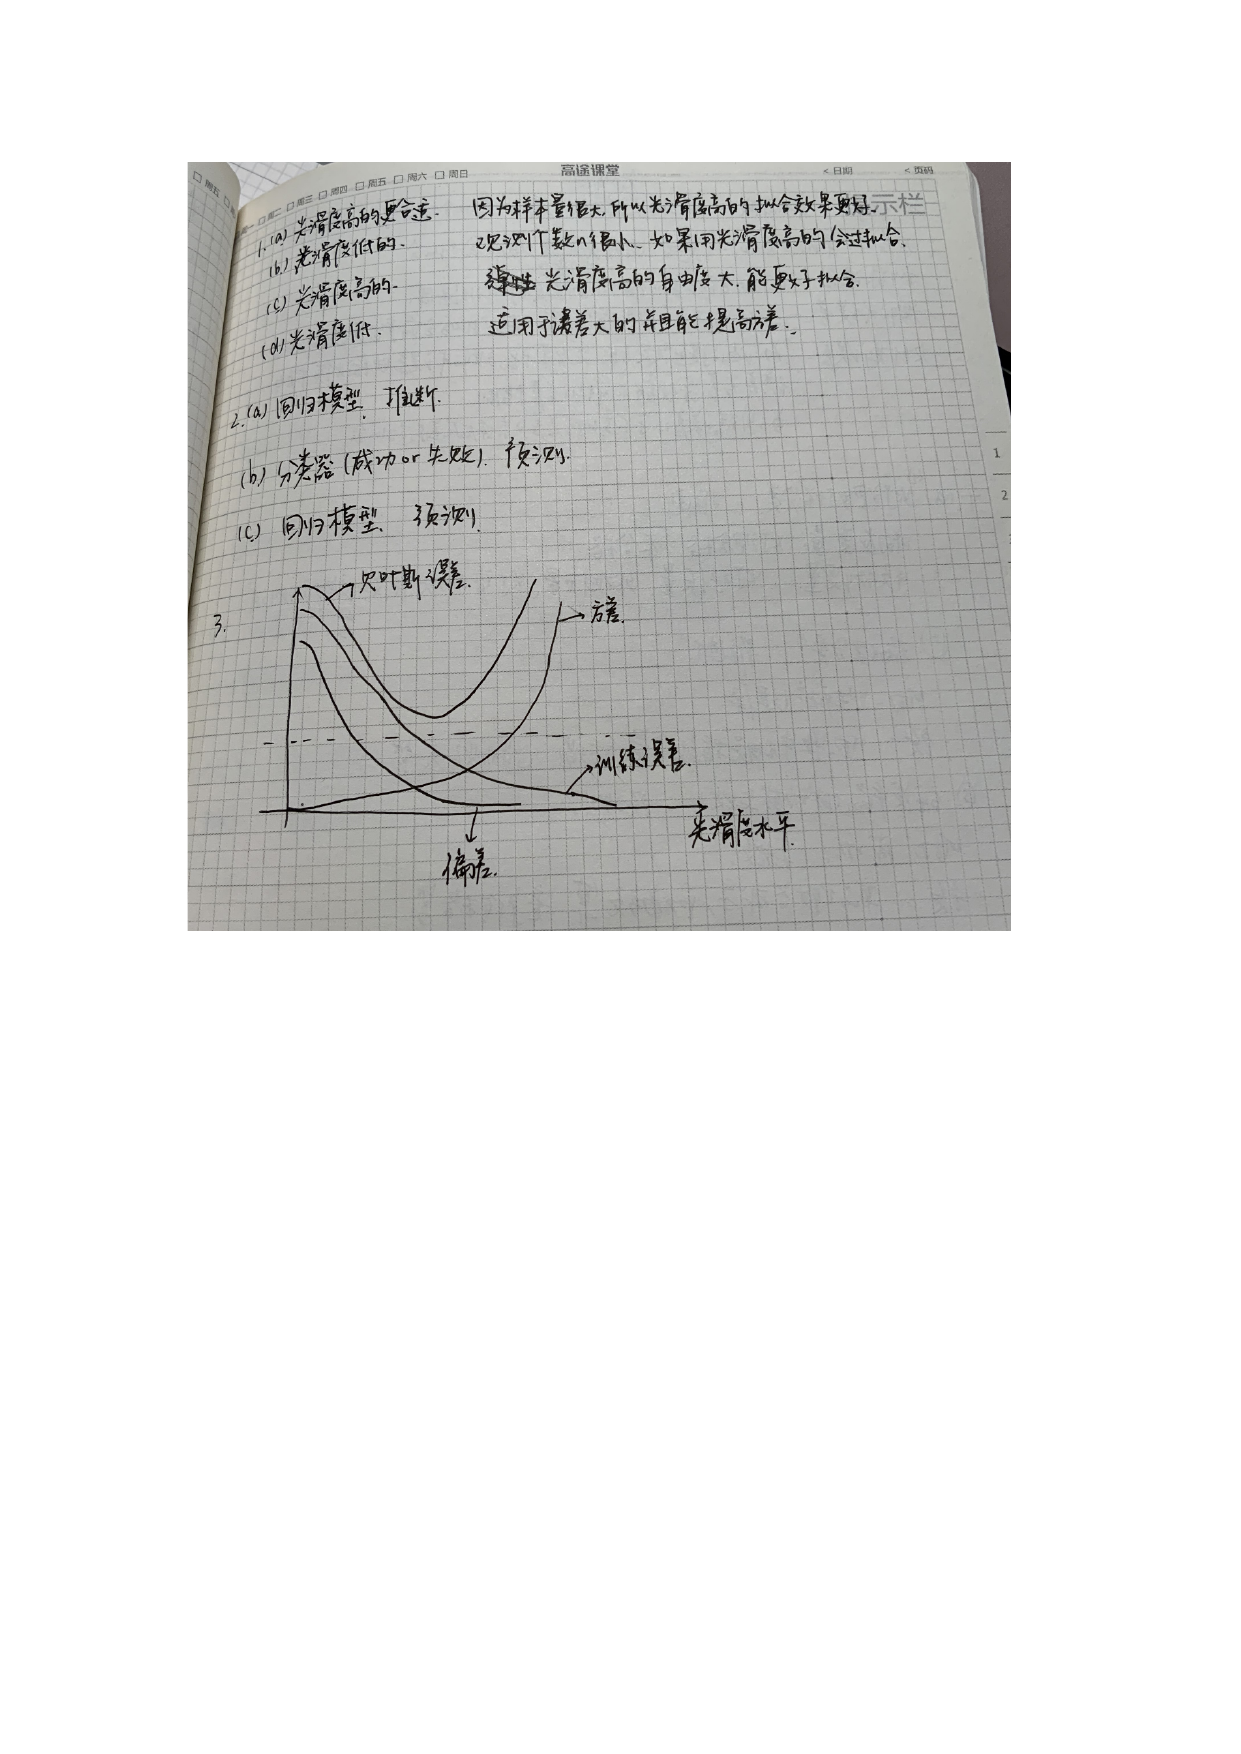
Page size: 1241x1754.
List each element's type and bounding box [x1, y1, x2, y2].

picture [187, 162, 1011, 931]
